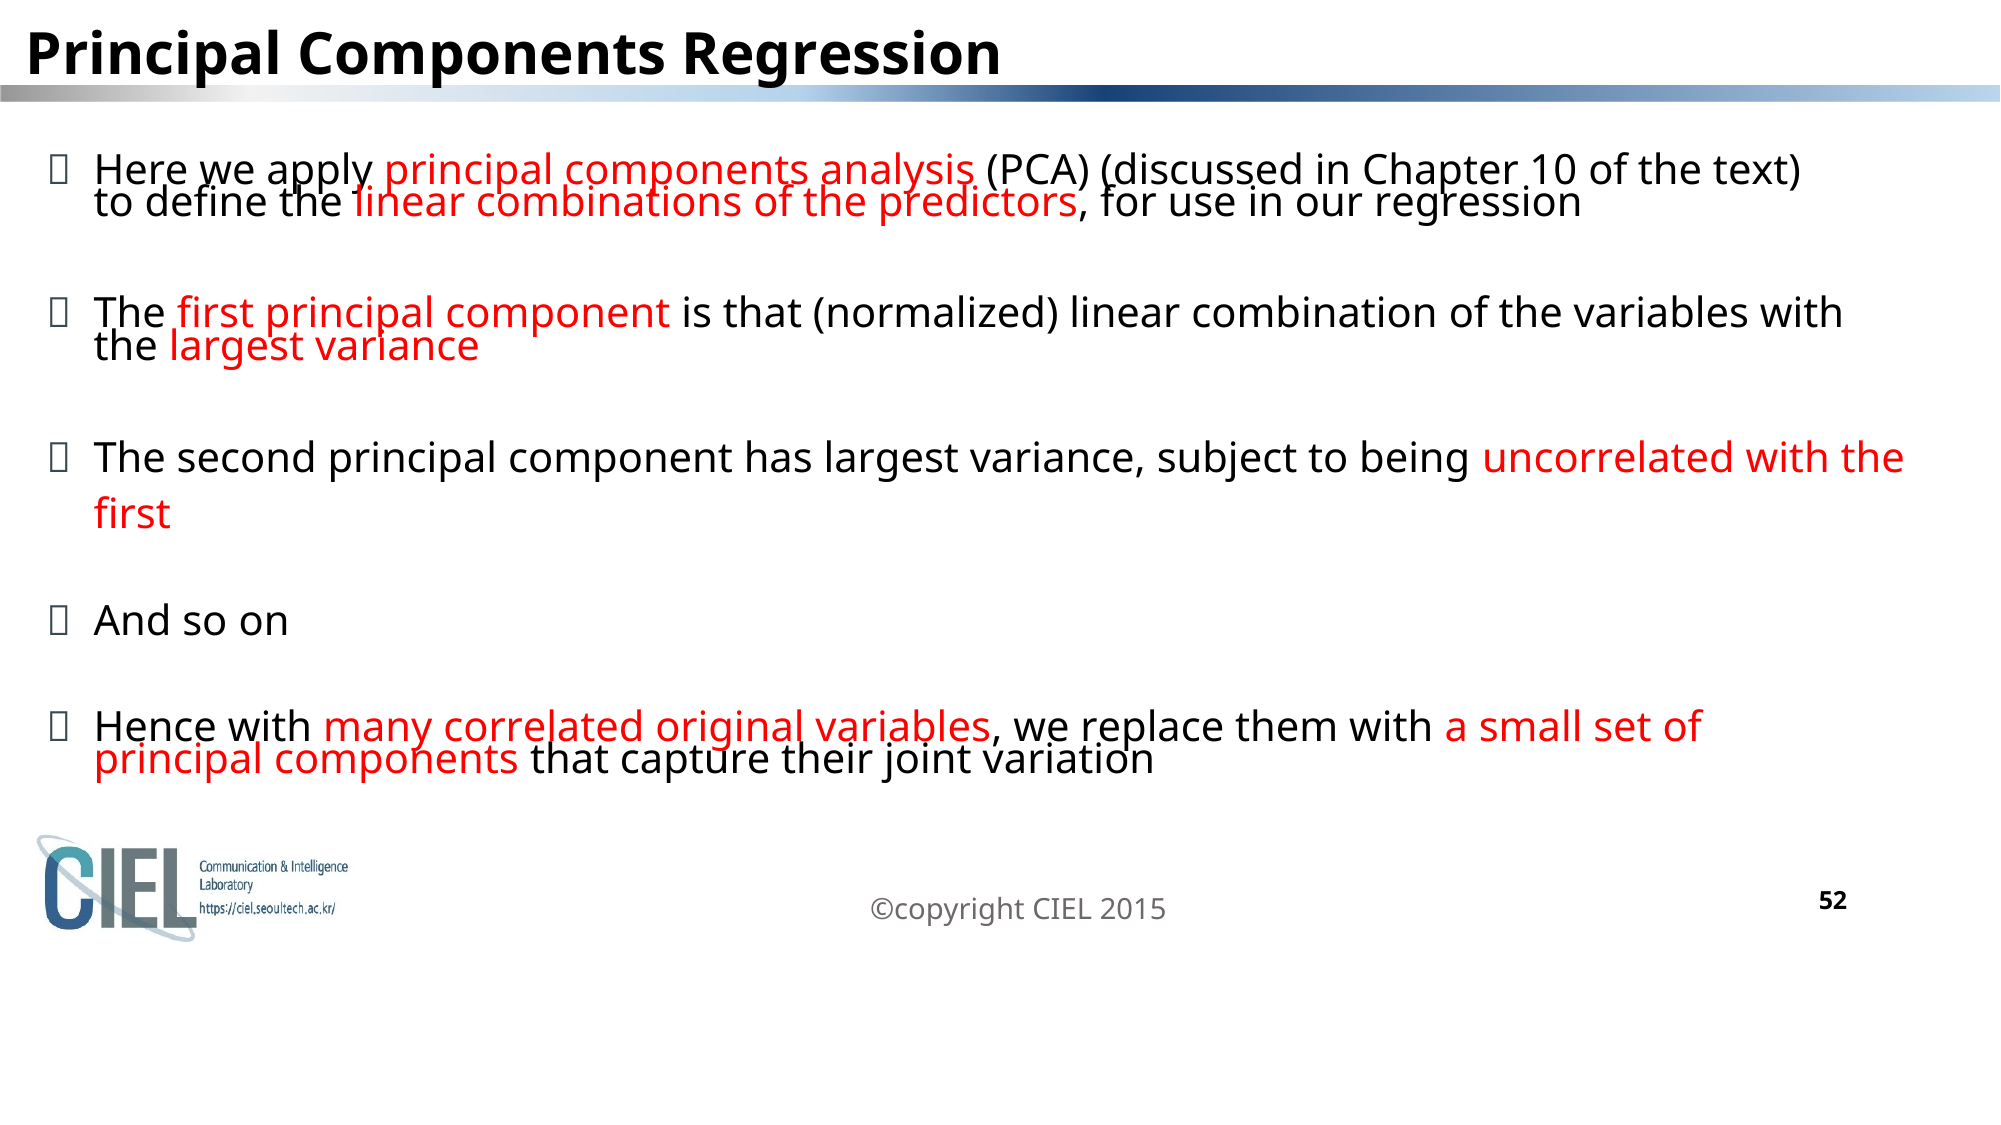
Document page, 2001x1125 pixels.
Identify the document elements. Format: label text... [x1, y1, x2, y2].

picture [32, 825, 356, 944]
list And so on [46, 591, 1958, 647]
list The second principal component has largest variance, subject to being uncorrelated with the first [46, 427, 1958, 541]
text ©copyright CIEL 2015 52 [870, 883, 1958, 928]
picture [0, 85, 2000, 102]
list Here we apply principal components analysis (PCA) (discussed in Chapter 10 of the text) to define the linear combinations of the predictors, for use in our regression [46, 155, 1827, 229]
subtitle Principal Components Regression [25, 0, 1958, 93]
list Hence with many correlated original variables, we replace them with a small set of principal components that capture their joint variation [46, 712, 1839, 785]
list The first principal component is that (normalized) linear combination of the variables with the largest variance [46, 298, 1879, 372]
